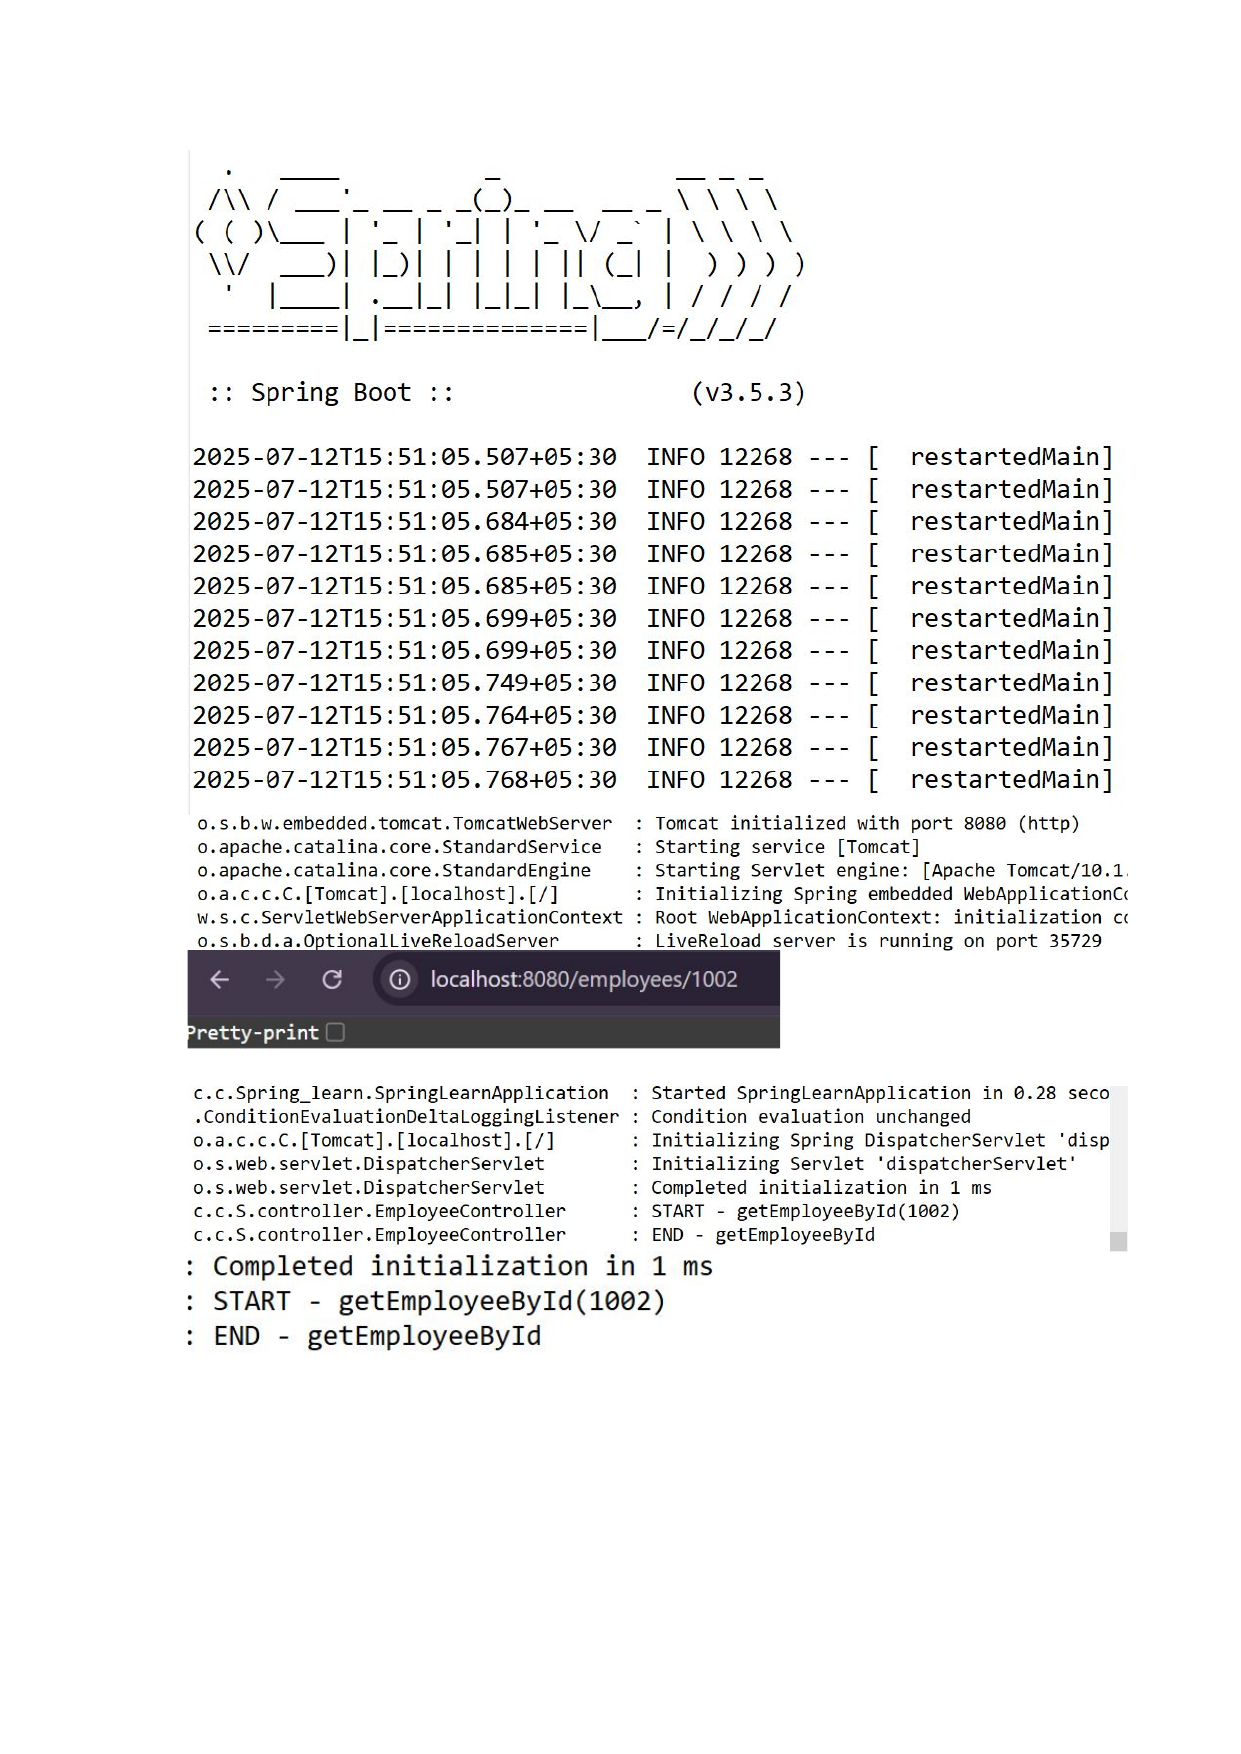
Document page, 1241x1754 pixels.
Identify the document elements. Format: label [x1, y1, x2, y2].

picture [187, 150, 1128, 1049]
picture [187, 1086, 1128, 1364]
